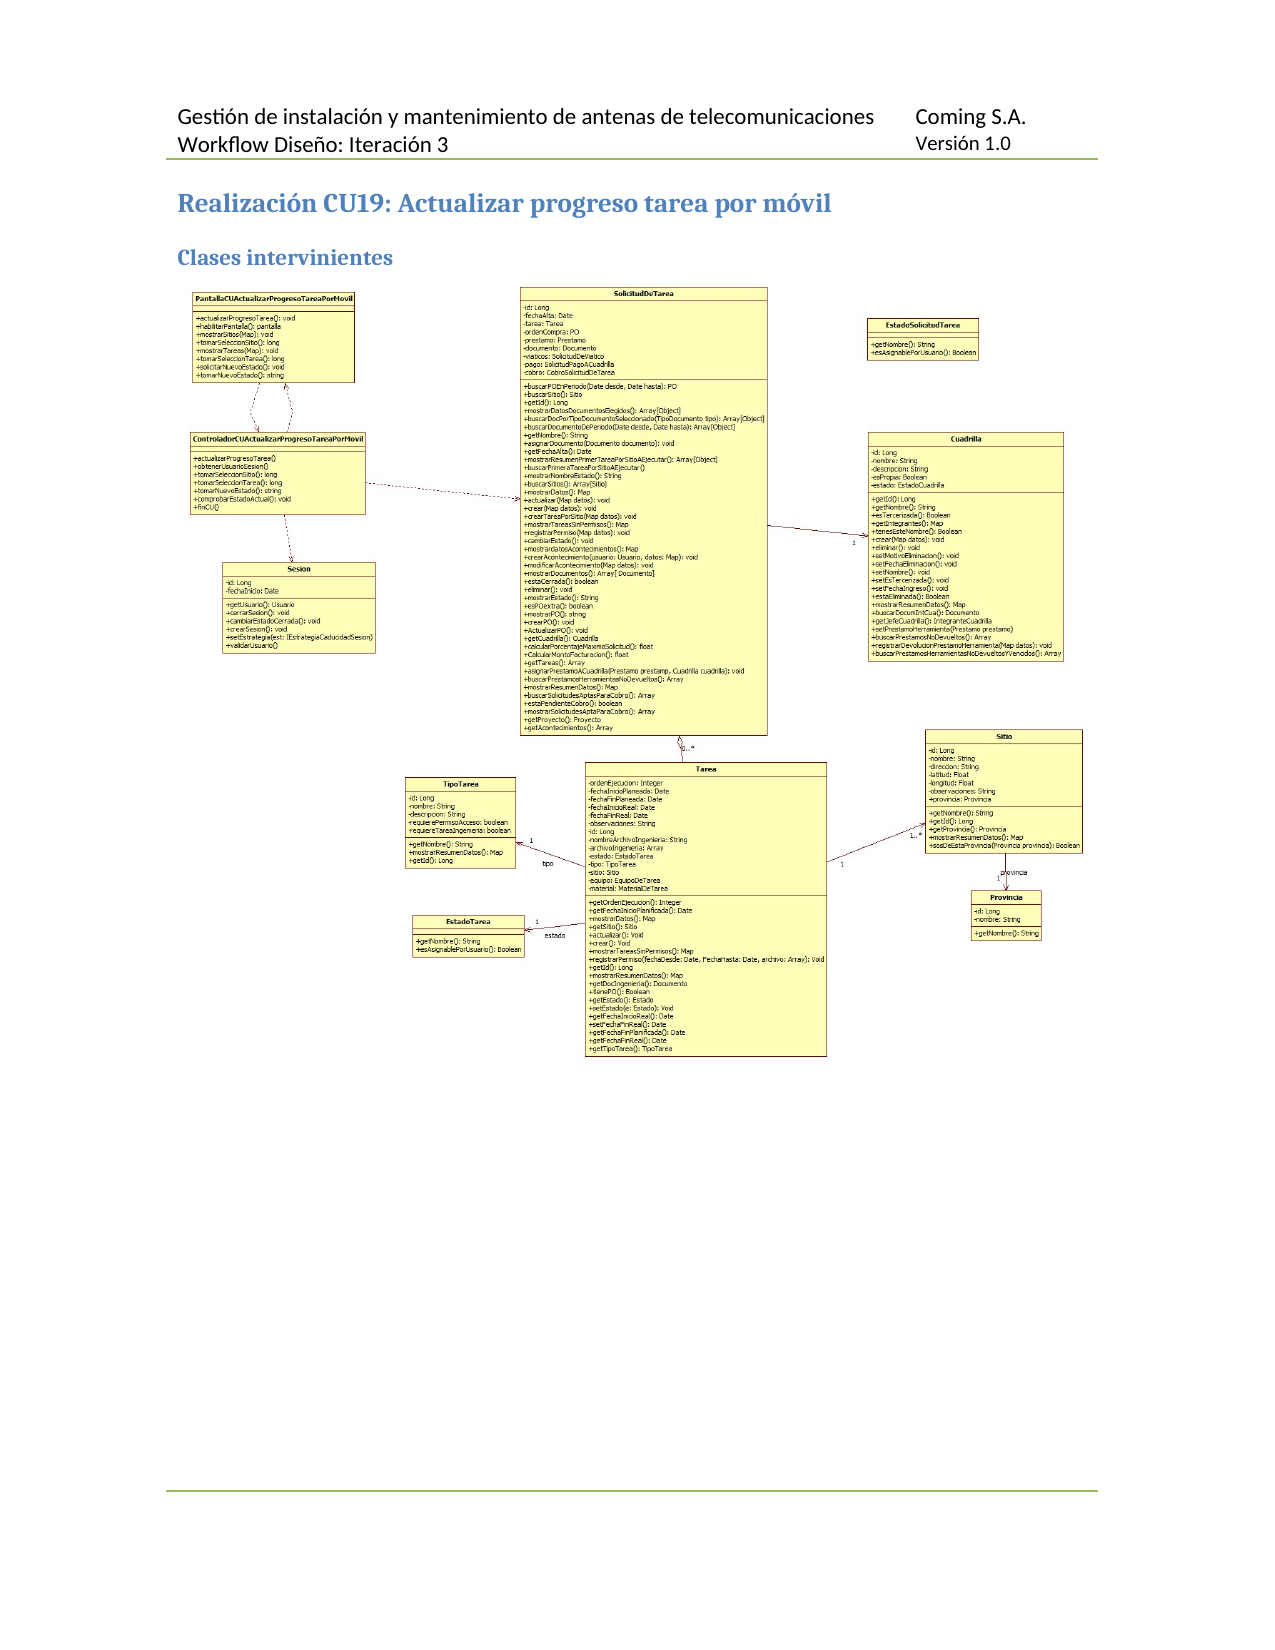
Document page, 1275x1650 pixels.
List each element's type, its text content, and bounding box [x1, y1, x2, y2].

subtitle Clases intervinientes [177, 244, 1098, 271]
picture [177, 274, 1095, 1069]
subtitle Realización CU19: Actualizar progreso tarea por móvil [177, 188, 1098, 219]
